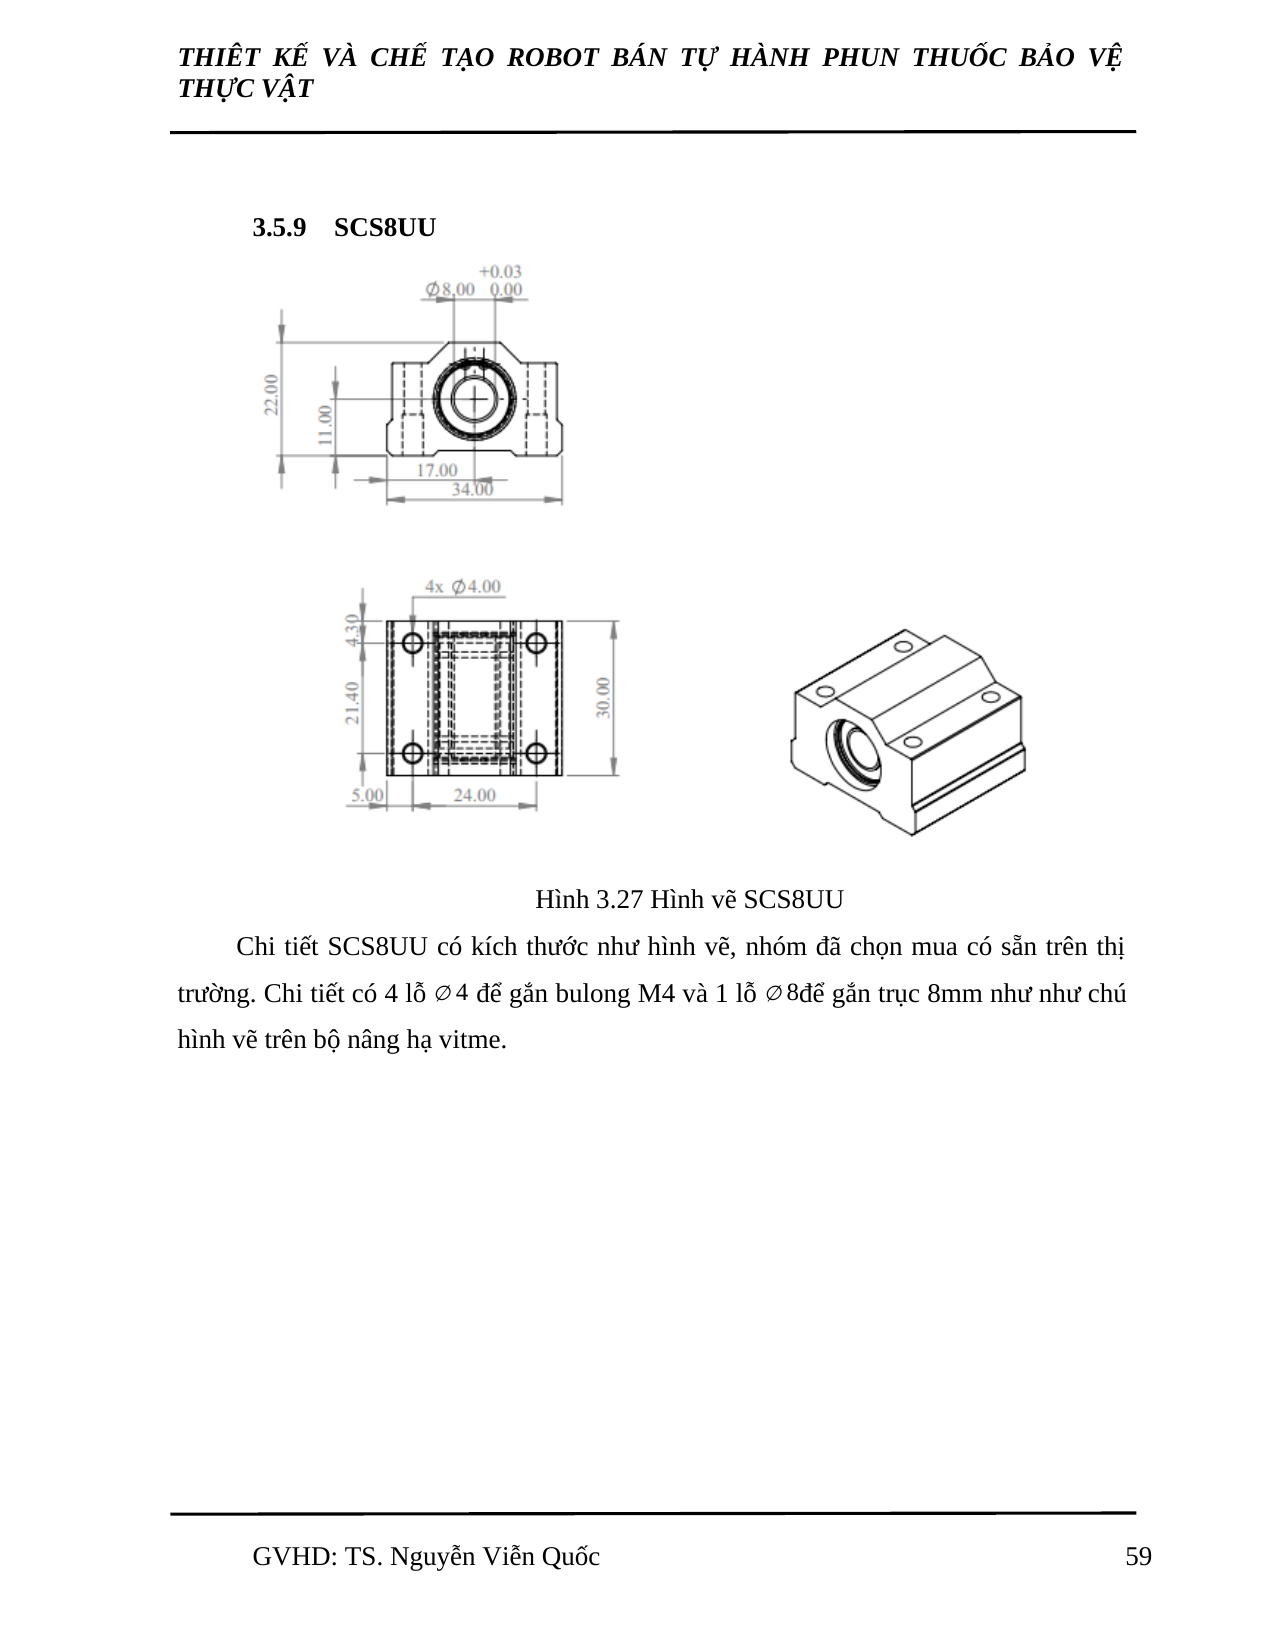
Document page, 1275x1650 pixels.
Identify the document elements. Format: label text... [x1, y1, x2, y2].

text Chi tiết SCS8UU có kích thước như hình vẽ, nhóm đã chọn mua có sẵn trên thị trường. Chi tiết có 4 lỗ để gắn bulong M4 và 1 lỗ để gắn trục 8mm như như chú hình vẽ trên bộ nâng hạ vitme. [177, 930, 1127, 1054]
picture [248, 256, 1057, 853]
subtitle SCS8UU [252, 211, 1127, 242]
